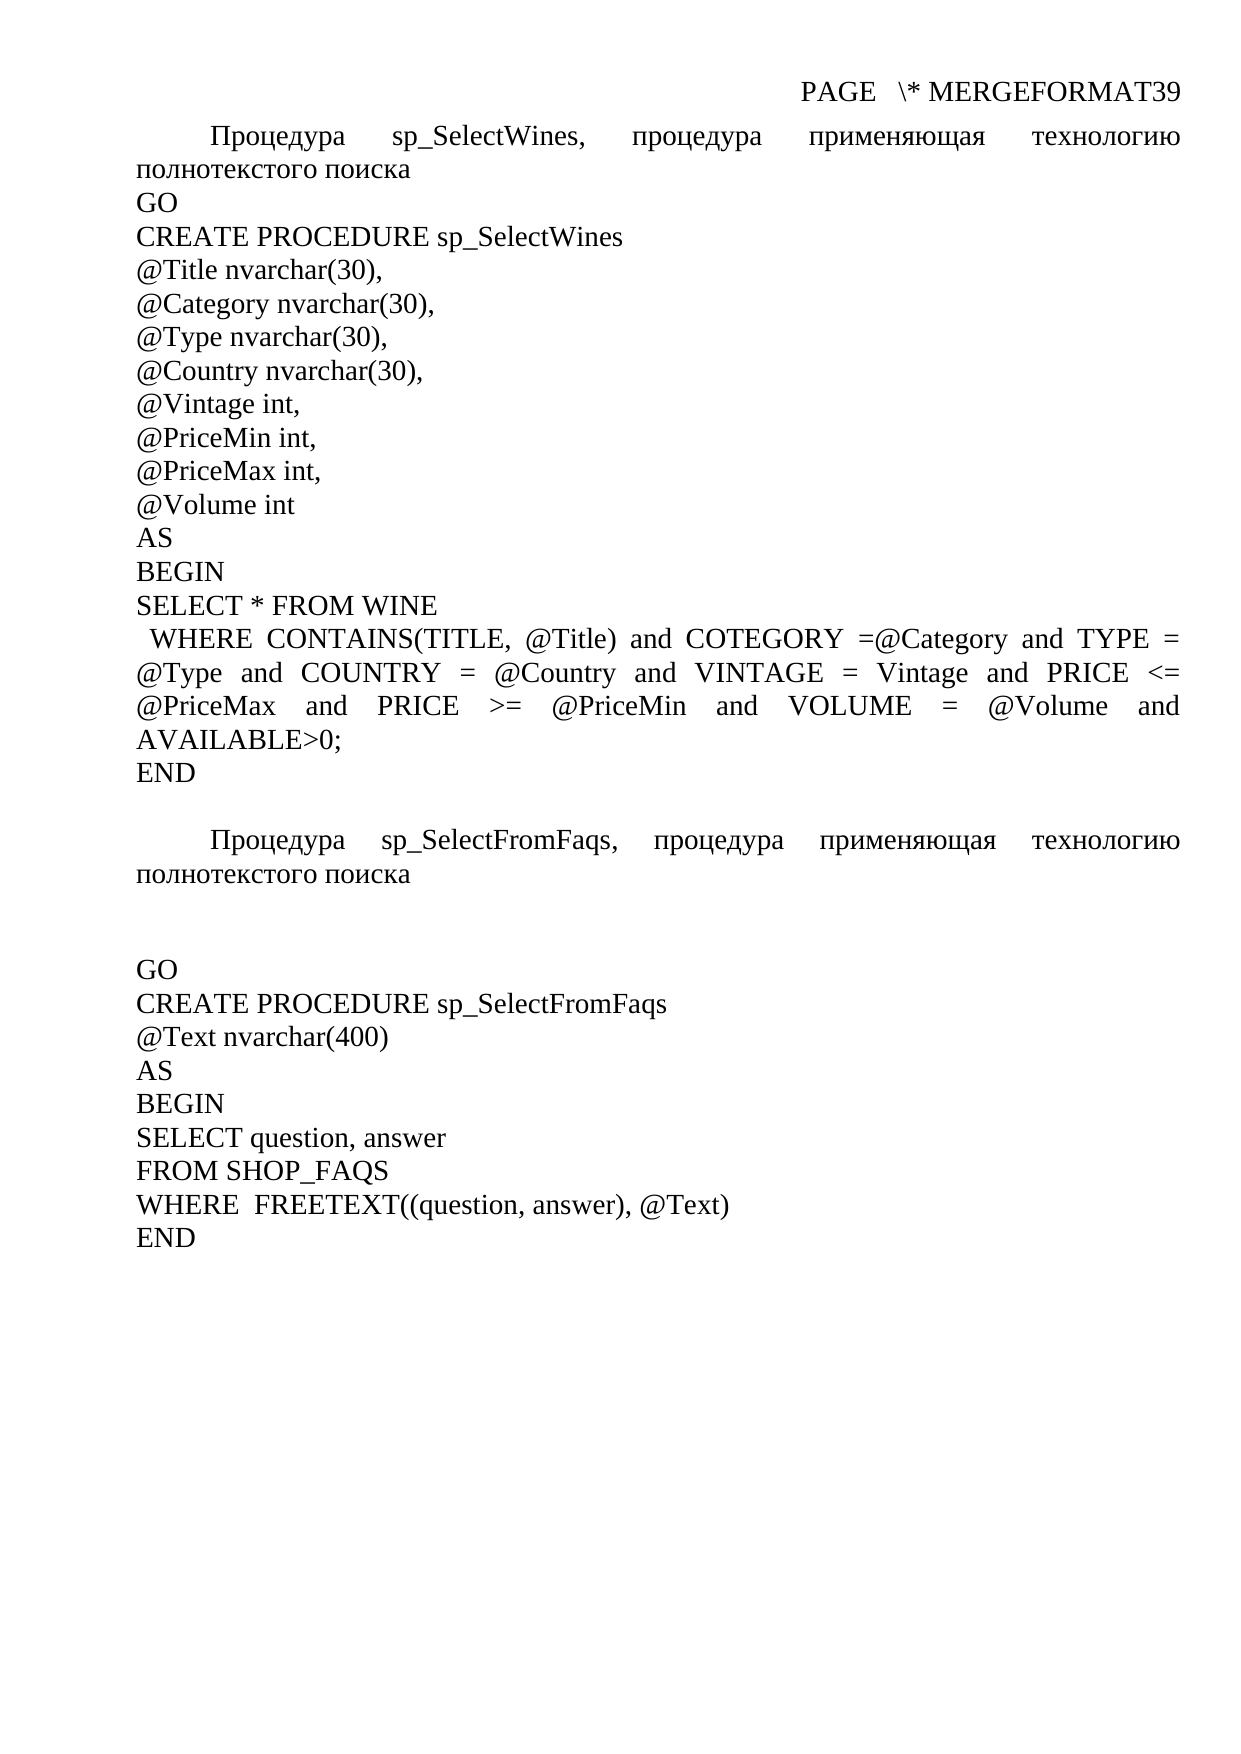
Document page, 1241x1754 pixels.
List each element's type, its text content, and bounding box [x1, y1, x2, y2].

text Процедура sp_SelectWines, процедура применяющая технологию полнотекстого поиска [136, 118, 1181, 185]
text END [136, 755, 1181, 789]
text @Title nvarchar(30), [136, 252, 1181, 286]
text BEGIN [136, 1086, 1181, 1120]
text WHERE CONTAINS(TITLE, @Title) and COTEGORY =@Category and TYPE = @Type and COUNTRY = @Country and VINTAGE = Vintage and PRICE <= @PriceMax and PRICE >= @PriceMin and VOLUME = @Volume and AVAILABLE>0; [136, 621, 1181, 755]
text @Category nvarchar(30), [136, 286, 1181, 319]
text CREATE PROCEDURE sp_SelectWines [136, 219, 1181, 252]
text @Vintage int, [136, 386, 1181, 420]
text @Text nvarchar(400) [136, 1019, 1181, 1053]
text END [136, 1221, 1181, 1254]
text BEGIN [136, 554, 1181, 588]
text FROM SHOP_FAQS [136, 1153, 1181, 1187]
text GO [136, 952, 1181, 986]
text GO [136, 185, 1181, 219]
text WHERE FREETEXT((question, answer), @Text) [136, 1187, 1181, 1221]
text AS [136, 521, 1181, 554]
text @PriceMax int, [136, 453, 1181, 487]
text CREATE PROCEDURE sp_SelectFromFaqs [136, 986, 1181, 1019]
text SELECT * FROM WINE [136, 588, 1181, 621]
text AS [136, 1053, 1181, 1086]
text @Country nvarchar(30), [136, 353, 1181, 386]
text @Volume int [136, 487, 1181, 521]
text SELECT question, answer [136, 1120, 1181, 1153]
text @PriceMin int, [136, 420, 1181, 453]
text Процедура sp_SelectFromFaqs, процедура применяющая технологию полнотекстого поиска [136, 822, 1181, 889]
text @Type nvarchar(30), [136, 319, 1181, 353]
